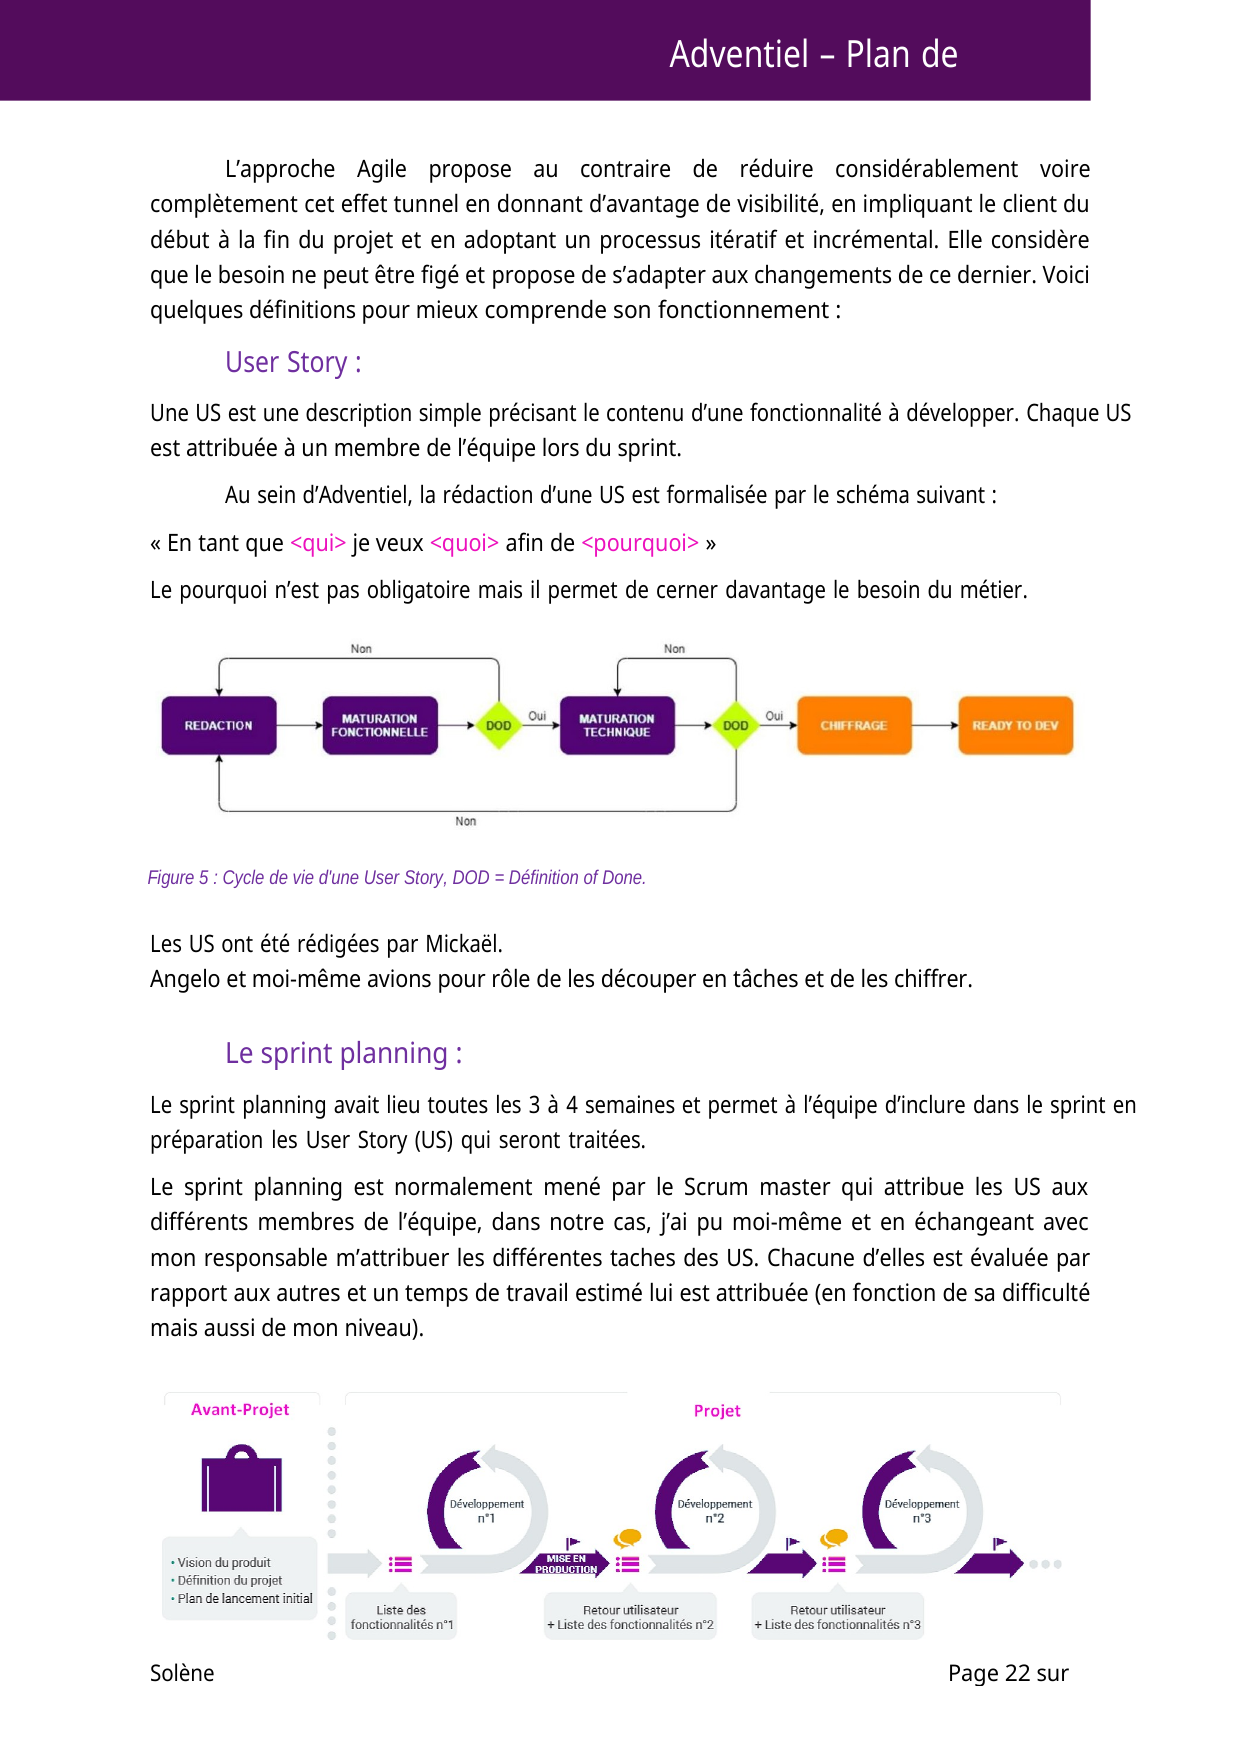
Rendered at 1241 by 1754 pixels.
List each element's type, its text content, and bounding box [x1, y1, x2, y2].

text Le pourquoi n’est pas obligatoire mais il permet de cerner davantage le besoin du métier. [150, 573, 1240, 606]
text L’approche Agile propose au contraire de réduire considérablement voire complètement cet effet tunnel en donnant d’avantage de visibilité, en impliquant le client du début à la fin du projet et en adoptant un processus itératif et incrémental. Elle considère que le besoin ne peut être figé et propose de s’adapter aux changements de ce dernier. Voici quelques définitions pour mieux comprende son fonctionnement : [150, 152, 1091, 325]
text préparation les User Story (US) qui seront traitées. [150, 1123, 1240, 1155]
text Angelo et moi-même avions pour rôle de les découper en tâches et de les chiffrer. [150, 962, 1240, 995]
text Le sprint planning est normalement mené par le Scrum master qui attribue les US aux différents membres de l’équipe, dans notre cas, j’ai pu moi-même et en échangeant avec mon responsable m’attribuer les différentes taches des US. Chacune d’elles est évaluée par rapport aux autres et un temps de travail estimé lui est attribuée (en fonction de sa difficulté mais aussi de mon niveau). [150, 1170, 1091, 1343]
text Les US ont été rédigées par Mickaël. [150, 927, 1240, 960]
text Le sprint planning avait lieu toutes les 3 à 4 semaines et permet à l’équipe d’inclure dans le sprint en [150, 1087, 1240, 1120]
text « En tant que <qui> je veux <quoi> afin de <pourquoi> » [150, 526, 1240, 558]
text Au sein d’Adventiel, la rédaction d’une US est formalisée par le schéma suivant : [225, 478, 1240, 511]
picture [162, 1391, 1062, 1640]
text Une US est une description simple précisant le contenu d’une fonctionnalité à développer. Chaque US [150, 396, 1240, 428]
subtitle Le sprint planning : [225, 1032, 1240, 1072]
text est attribuée à un membre de l’équipe lors du sprint. [150, 431, 1240, 463]
picture [154, 638, 1085, 830]
text Figure 5 : Cycle de vie d'une User Story, DOD = Définition of Done. [147, 866, 1240, 889]
text User Story : [225, 341, 1240, 381]
